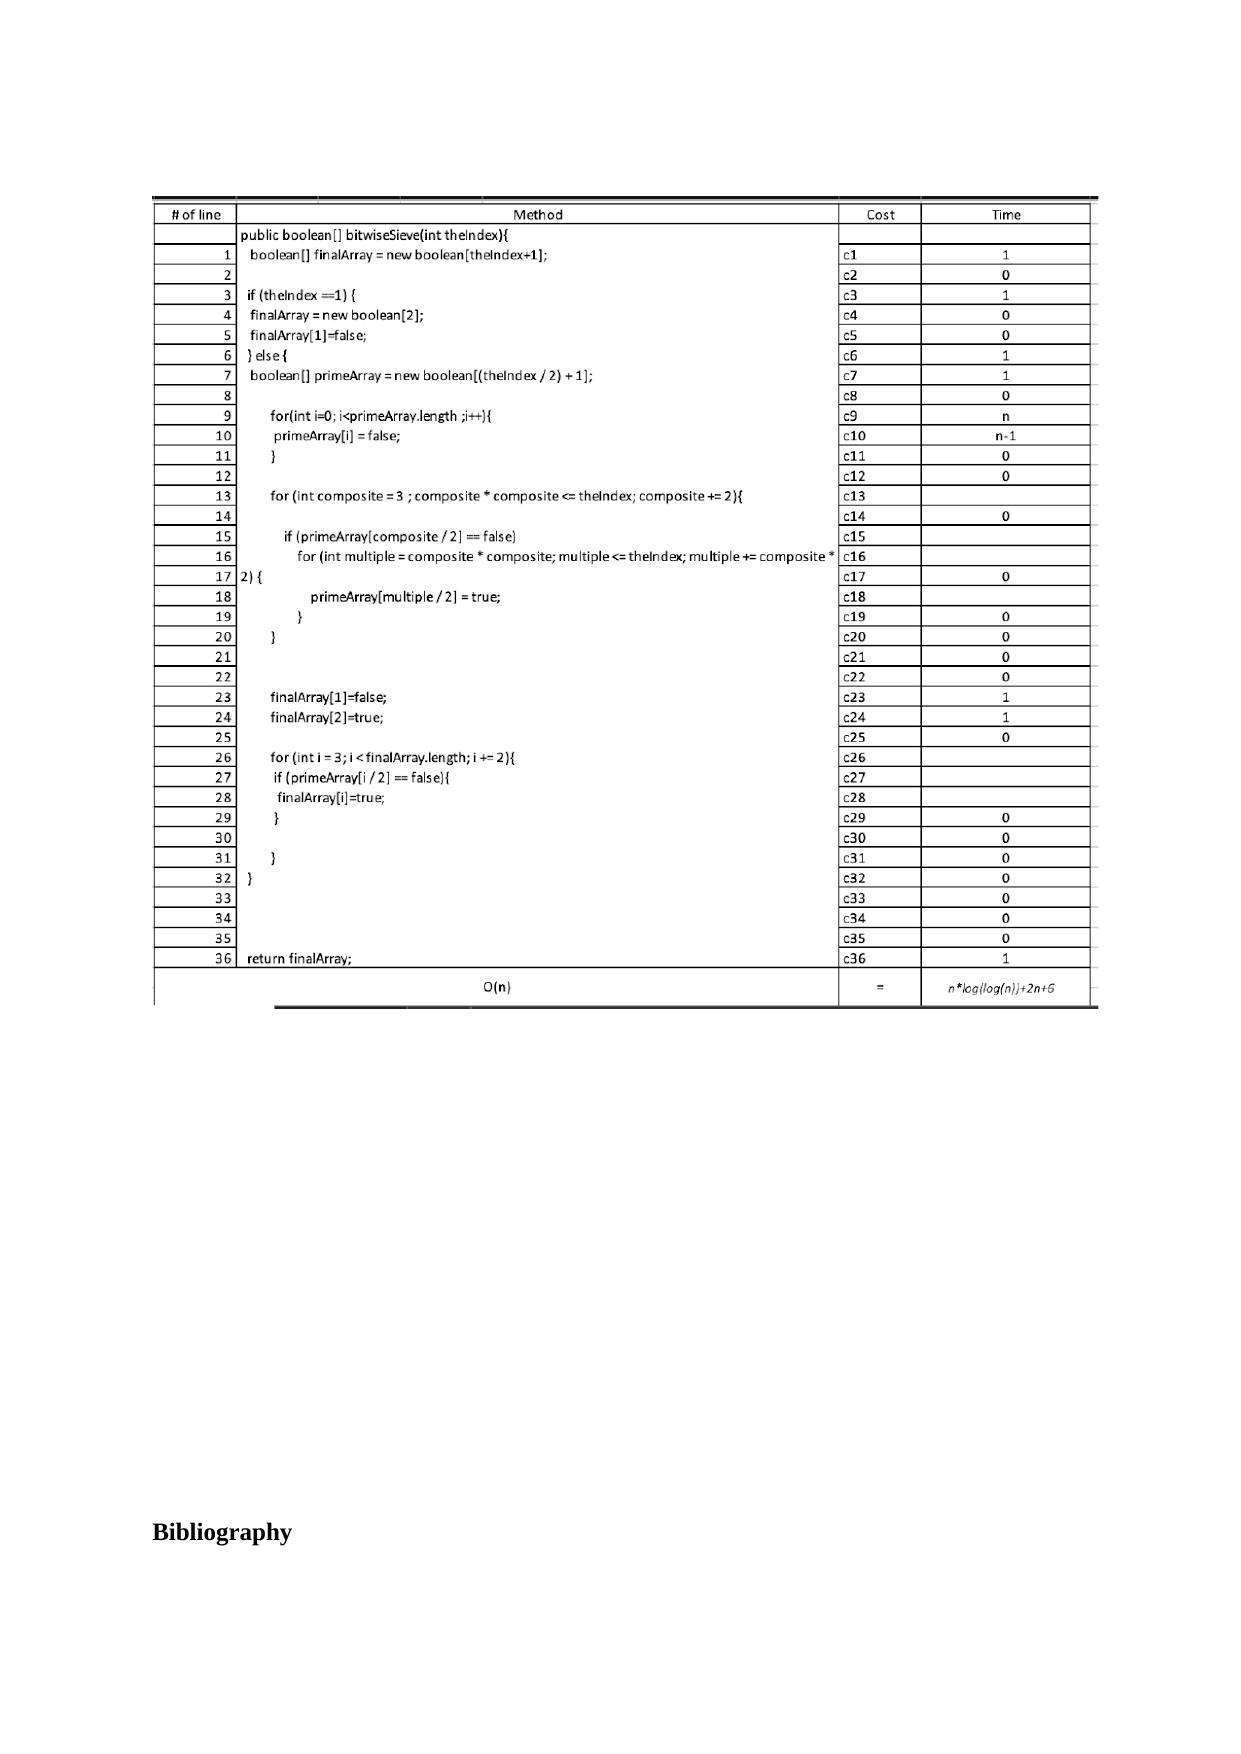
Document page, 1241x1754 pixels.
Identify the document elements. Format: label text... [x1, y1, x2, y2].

picture [152, 196, 1099, 1009]
text Bibliography [152, 1517, 1090, 1546]
